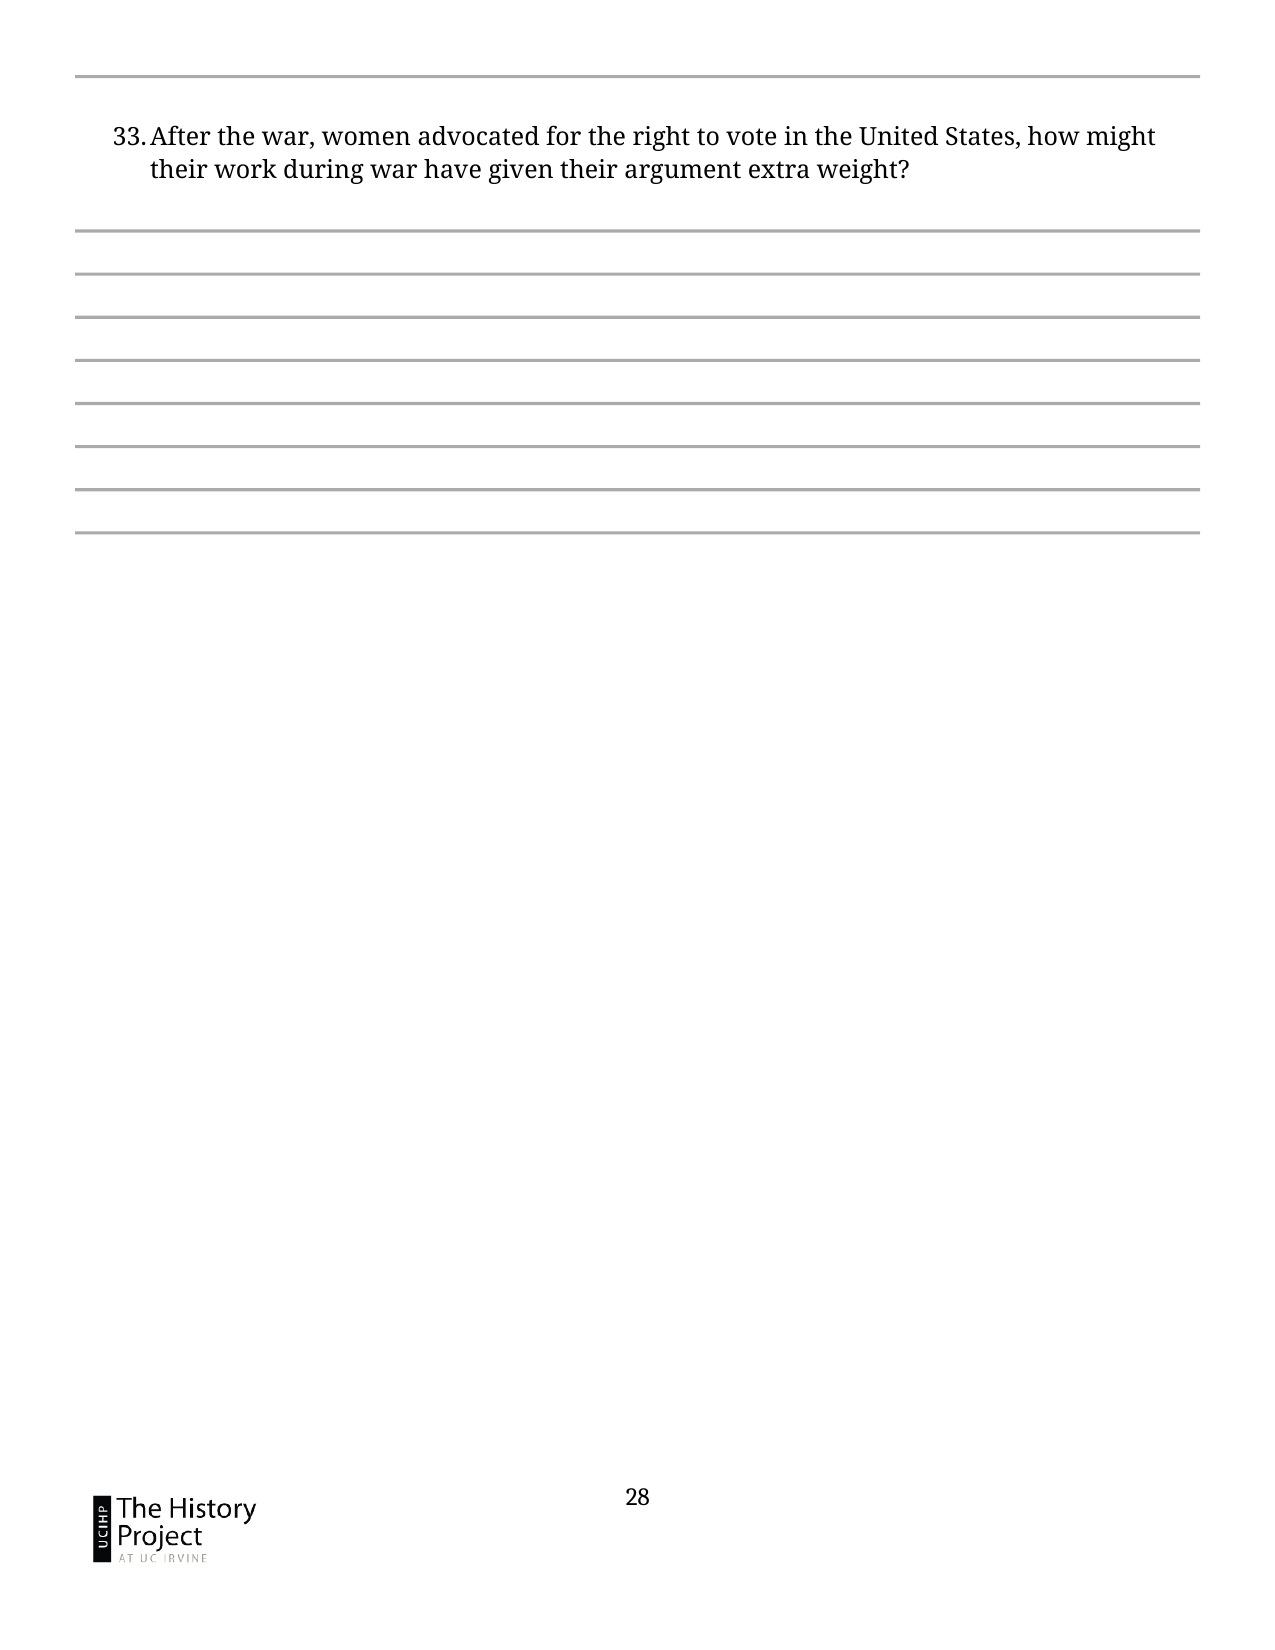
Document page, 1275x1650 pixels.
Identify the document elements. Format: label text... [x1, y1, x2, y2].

picture [75, 1482, 271, 1575]
list After the war, women advocated for the right to vote in the United States, how might their work during war have given their argument extra weight? [112, 118, 1200, 186]
